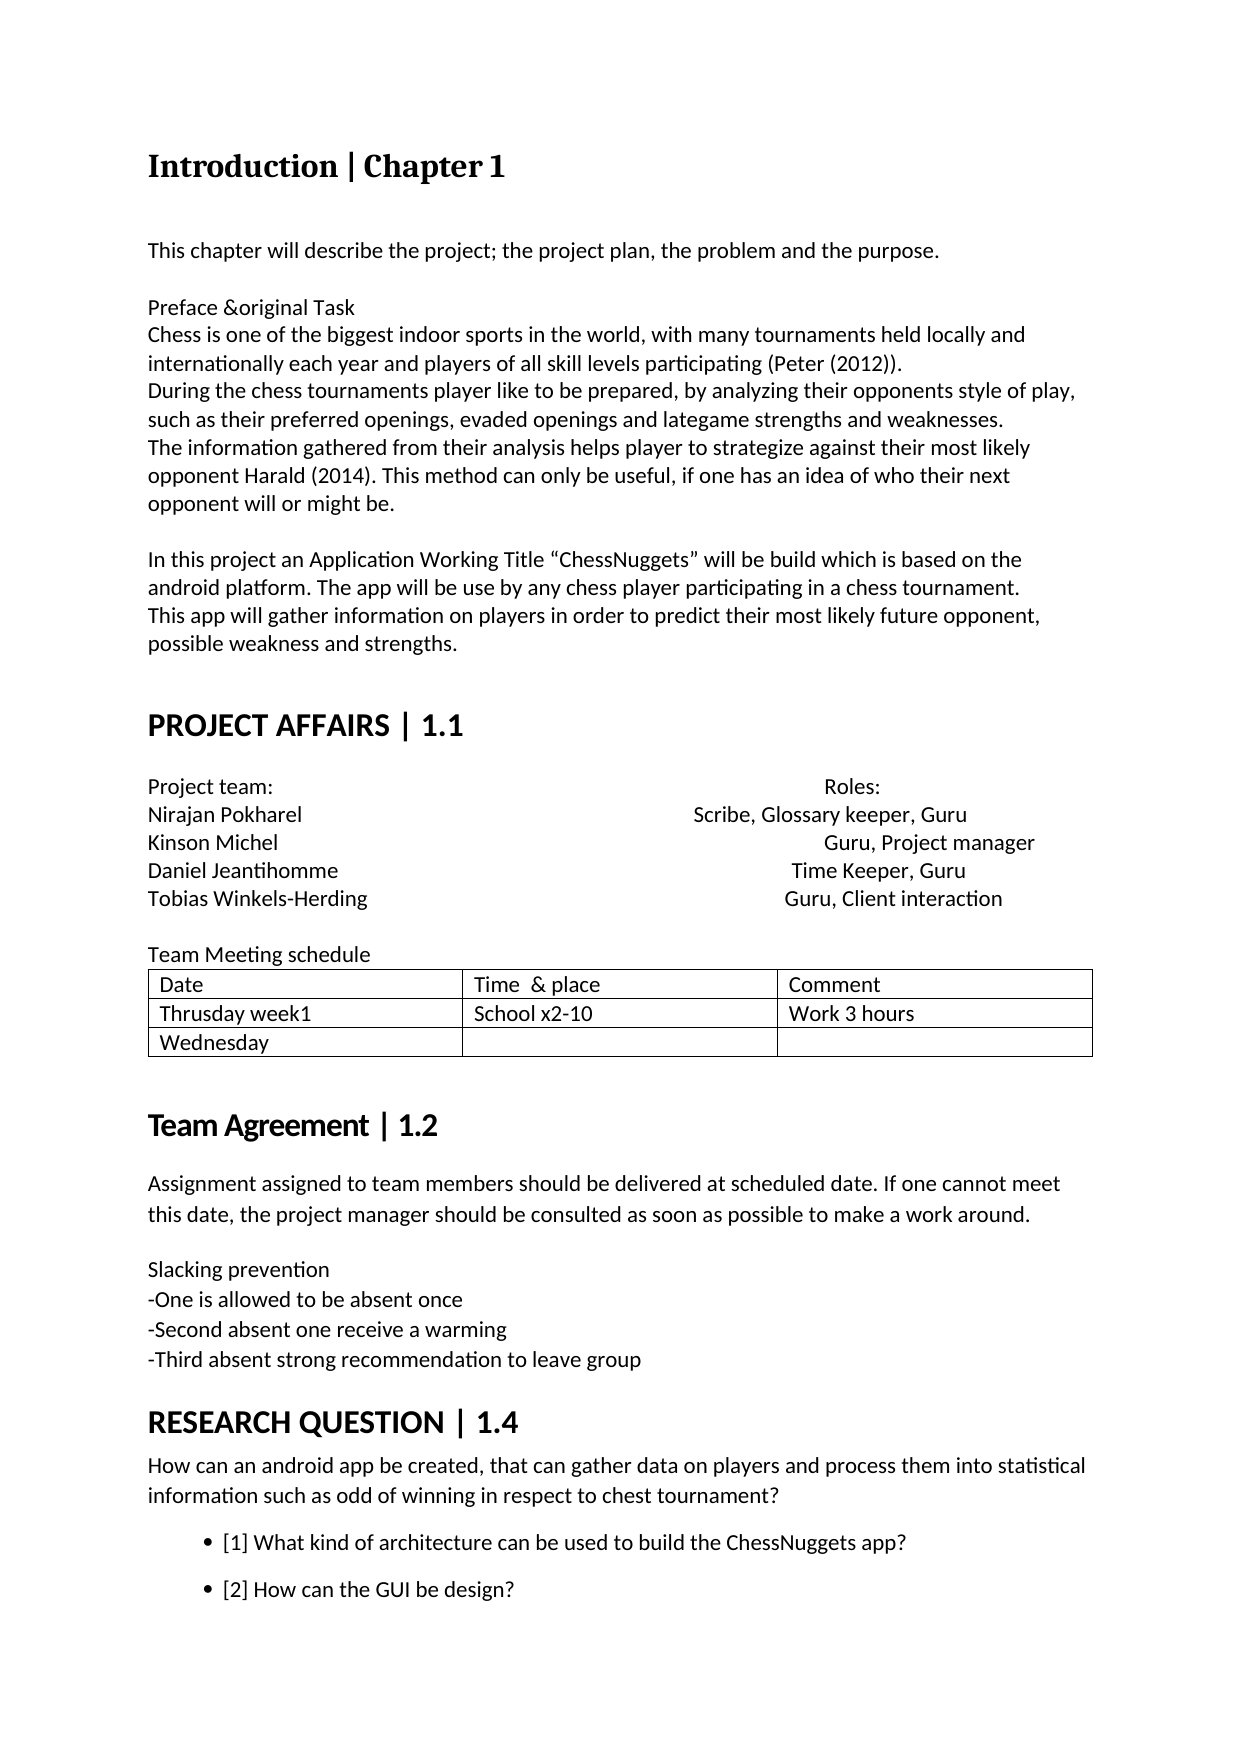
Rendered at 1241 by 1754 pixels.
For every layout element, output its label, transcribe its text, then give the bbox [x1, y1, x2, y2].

table_cell School x2-10 [463, 999, 777, 1027]
title In this project an Application Working Title “ChessNuggets” will be build which is based on the android platform. The app will be use by any chess player participating in a chess tournament. [148, 545, 1093, 601]
title Daniel Jeantihomme Time Keeper, Guru [148, 857, 1093, 884]
subtitle Assignment assigned to team members should be delivered at scheduled date. If one cannot meet this date, the project manager should be consulted as soon as possible to make a work around. [148, 1169, 1093, 1228]
table_header Time & place [463, 970, 777, 998]
title PROJECT AFFAIRS | 1.1 [148, 704, 1093, 744]
title Project team: Roles: [148, 772, 1093, 801]
list [2] How can the GUI be design? [204, 1575, 1093, 1603]
table_cell [463, 1028, 777, 1056]
title The information gathered from their analysis helps player to strategize against their most likely opponent Harald (2014). This method can only be useful, if one has an idea of who their next opponent will or might be. [148, 433, 1093, 517]
table_header Comment [778, 970, 1092, 998]
text How can an android app be created, that can gather data on players and process them into statistical information such as odd of winning in respect to chest tournament? [148, 1451, 1093, 1509]
title Tobias Winkels-Herding Guru, Client interaction [148, 884, 1093, 913]
table_cell Thrusday week1 [149, 999, 462, 1027]
title Preface &original Task [148, 293, 1093, 321]
list [1] What kind of architecture can be used to build the ChessNuggets app? [204, 1528, 1093, 1556]
title Kinson Michel Guru, Project manager [148, 828, 1093, 857]
title Team Agreement | 1.2 [148, 1104, 1093, 1144]
subtitle RESEARCH QUESTION | 1.4 [148, 1401, 1093, 1441]
title Nirajan Pokharel Scribe, Glossary keeper, Guru [148, 801, 1093, 828]
title Chess is one of the biggest indoor sports in the world, with many tournaments held locally and internationally each year and players of all skill levels participating (Peter (2012)). [148, 321, 1093, 377]
title This app will gather information on players in order to predict their most likely future opponent, possible weakness and strengths. [148, 601, 1093, 657]
subtitle Slacking prevention -One is allowed to be absent once -Second absent one receive a warming -Third absent strong recommendation to leave group [148, 1255, 1093, 1373]
title During the chess tournaments player like to be prepared, by analyzing their opponents style of play, such as their preferred openings, evaded openings and lategame strengths and weaknesses. [148, 377, 1093, 433]
title Team Meeting schedule [148, 941, 1093, 969]
table_cell [778, 1028, 1092, 1056]
title This chapter will describe the project; the project plan, the problem and the purpose. [148, 237, 1093, 264]
subtitle Introduction | Chapter 1 [148, 148, 1093, 227]
table_cell Wednesday [149, 1028, 462, 1056]
table_cell Work 3 hours [778, 999, 1092, 1027]
table_header Date [149, 970, 462, 998]
